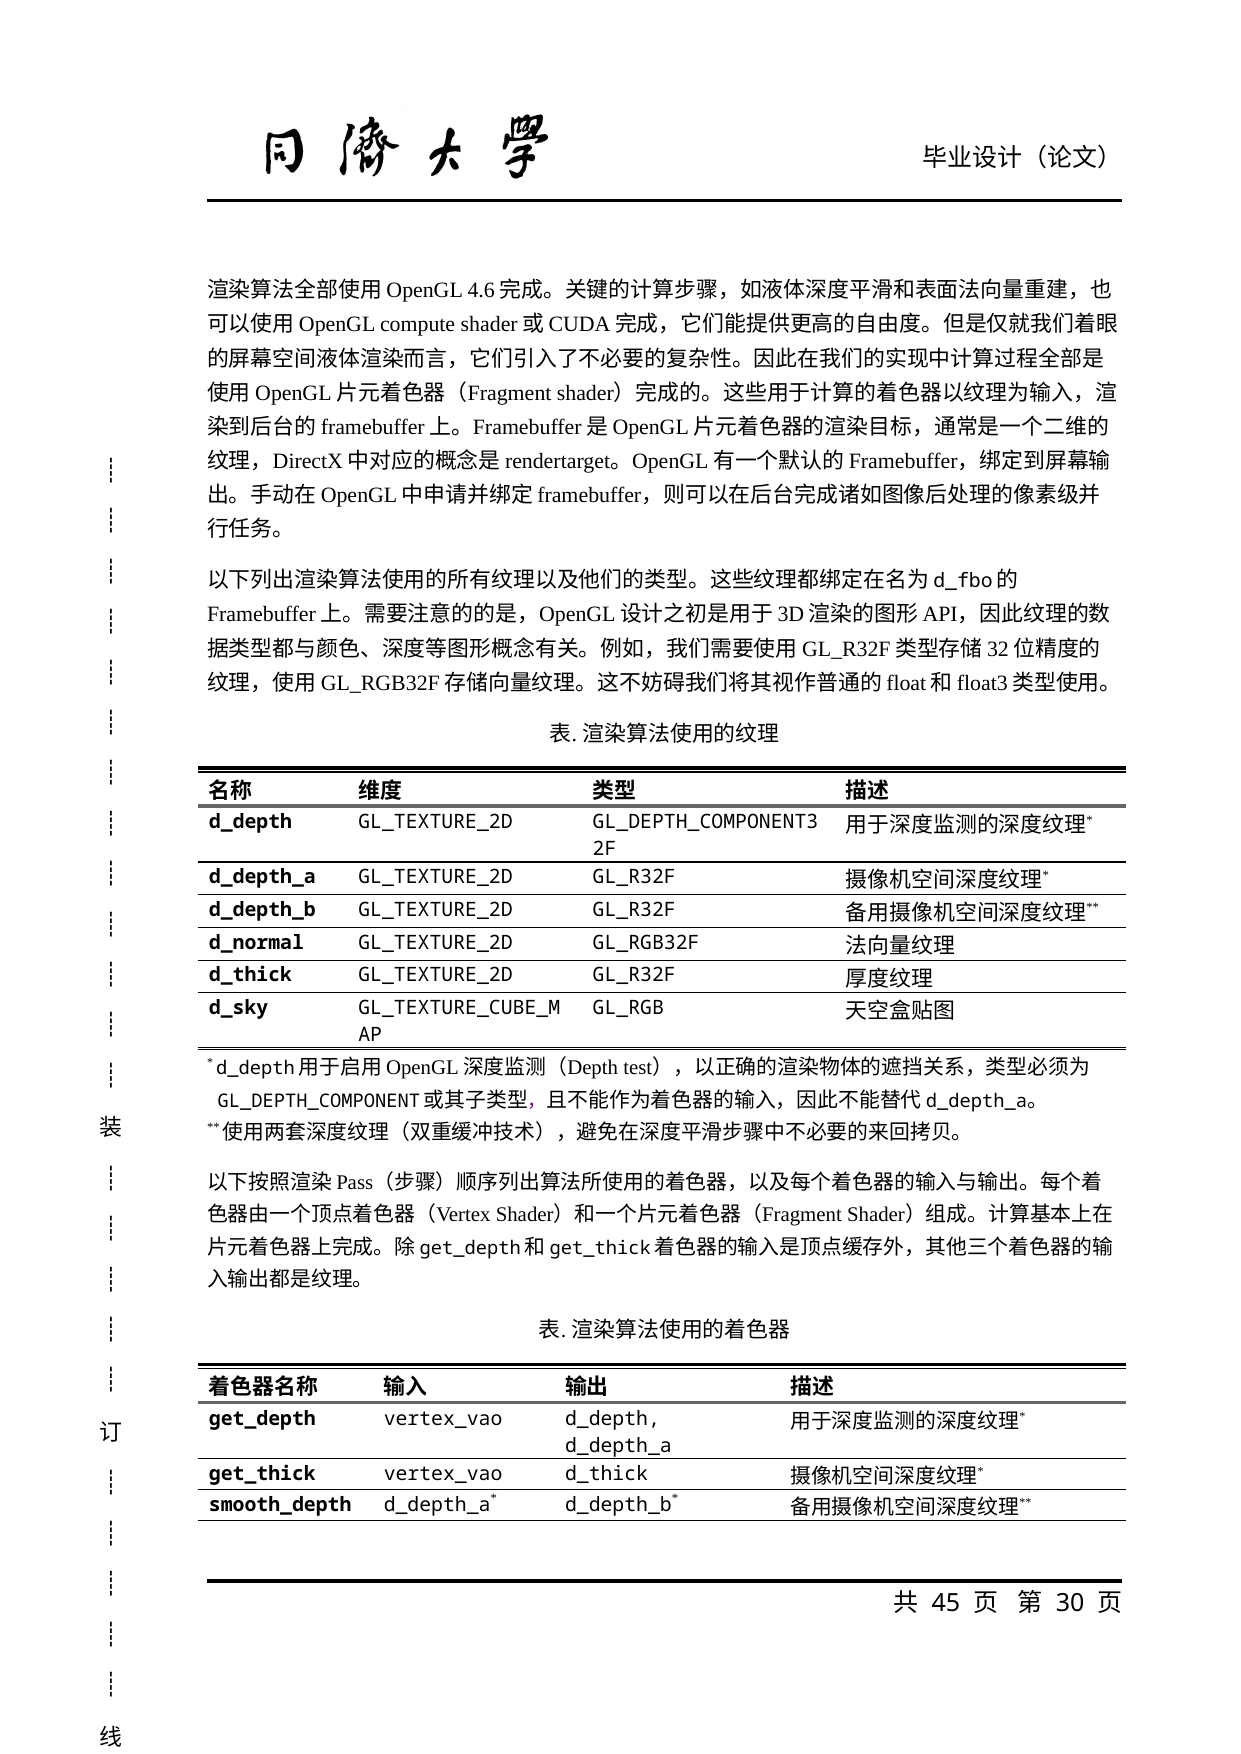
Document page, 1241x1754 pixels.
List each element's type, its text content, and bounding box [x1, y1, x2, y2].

table_cell 厚度纹理 [834, 961, 1126, 992]
table_cell 天空盒贴图 [834, 993, 1126, 1047]
table_cell 用于深度监测的深度纹理* [779, 1404, 1126, 1458]
table_cell d_depth [198, 808, 347, 861]
table_cell d_depth_a* [372, 1490, 553, 1520]
table_cell d_sky [198, 993, 347, 1047]
table_header 维度 [347, 773, 581, 804]
text 表. 渲染算法使用的着色器 [207, 1312, 1122, 1344]
picture [244, 106, 566, 185]
table_cell GL_DEPTH_COMPONENT32F [581, 808, 834, 861]
table_cell 法向量纹理 [834, 928, 1126, 959]
table_cell GL_RGB32F [581, 928, 834, 959]
table_cell GL_RGB [581, 993, 834, 1047]
text 以下按照渲染Pass（步骤）顺序列出算法所使用的着色器，以及每个着色器的输入与输出。每个着色器由一个顶点着色器（Vertex Shader）和一个片元着色器（Fragment Shader）组成。计算基本上在片元着色器上完成。除get_depth和get_thick着色器的输入是顶点缓存外，其他三个着色器的输入输出都是纹理。 [207, 1165, 1122, 1293]
table_cell get_depth [198, 1404, 372, 1458]
table_cell d_depth_b* [554, 1490, 779, 1520]
table_cell GL_TEXTURE_2D [347, 928, 581, 959]
table_header 输出 [554, 1369, 779, 1401]
text 以下列出渲染算法使用的所有纹理以及他们的类型。这些纹理都绑定在名为d_fbo的Framebuffer上。需要注意的的是，OpenGL设计之初是用于3D渲染的图形API，因此纹理的数据类型都与颜色、深度等图形概念有关。例如，我们需要使用GL_R32F类型存储32位精度的纹理，使用GL_RGB32F存储向量纹理。这不妨碍我们将其视作普通的float和float3类型使用。 [207, 562, 1122, 696]
table_cell 用于深度监测的深度纹理* [834, 808, 1126, 861]
table_cell GL_TEXTURE_2D [347, 808, 581, 861]
table_cell GL_TEXTURE_2D [347, 961, 581, 992]
table_cell GL_R32F [581, 895, 834, 927]
table_cell 备用摄像机空间深度纹理** [779, 1490, 1126, 1520]
table_cell 备用摄像机空间深度纹理** [834, 895, 1126, 927]
table_cell GL_R32F [581, 863, 834, 894]
table_cell GL_TEXTURE_2D [347, 895, 581, 927]
table_cell 摄像机空间深度纹理* [834, 863, 1126, 894]
text ** 使用两套深度纹理（双重缓冲技术），避免在深度平滑步骤中不必要的来回拷贝。 [207, 1116, 1122, 1146]
text 渲染算法全部使用OpenGL 4.6完成。关键的计算步骤，如液体深度平滑和表面法向量重建，也可以使用OpenGL compute shader或CUDA完成，它们能提供更高的自由度。但是仅就我们着眼的屏幕空间液体渲染而言，它们引入了不必要的复杂性。因此在我们的实现中计算过程全部是使用OpenGL 片元着色器（Fragment shader）完成的。这些用于计算的着色器以纹理为输入，渲染到后台的framebuffer上。Framebuffer是OpenGL片元着色器的渲染目标，通常是一个二维的纹理，DirectX中对应的概念是rendertarget。OpenGL有一个默认的Framebuffer，绑定到屏幕输出。手动在OpenGL中申请并绑定framebuffer，则可以在后台完成诸如图像后处理的像素级并行任务。 [207, 272, 1122, 543]
table_header 描述 [834, 773, 1126, 804]
table_cell d_thick [554, 1459, 779, 1489]
table_cell GL_TEXTURE_CUBE_MAP [347, 993, 581, 1047]
text 表. 渲染算法使用的纹理 [207, 716, 1122, 747]
table_cell vertex_vao [372, 1404, 553, 1458]
table_header 描述 [779, 1369, 1126, 1401]
table_cell vertex_vao [372, 1459, 553, 1489]
text * d_depth用于启用OpenGL深度监测（Depth test），以正确的渲染物体的遮挡关系，类型必须为 GL_DEPTH_COMPONENT或其子类型，且不能作为着色器的输入，因此不能替代d_depth_a。 [207, 1050, 1122, 1113]
table_header 类型 [581, 773, 834, 804]
table_cell d_depth, d_depth_a [554, 1404, 779, 1458]
table_cell d_depth_b [198, 895, 347, 927]
table_cell 摄像机空间深度纹理* [779, 1459, 1126, 1489]
table_cell d_depth_a [198, 863, 347, 894]
table_header 名称 [198, 773, 347, 804]
table_header 输入 [372, 1369, 553, 1401]
table_cell d_normal [198, 928, 347, 959]
table_cell get_thick [198, 1459, 372, 1489]
table_cell smooth_depth [198, 1490, 372, 1520]
table_cell GL_R32F [581, 961, 834, 992]
table_cell d_thick [198, 961, 347, 992]
table_header 着色器名称 [198, 1369, 372, 1401]
table_cell GL_TEXTURE_2D [347, 863, 581, 894]
